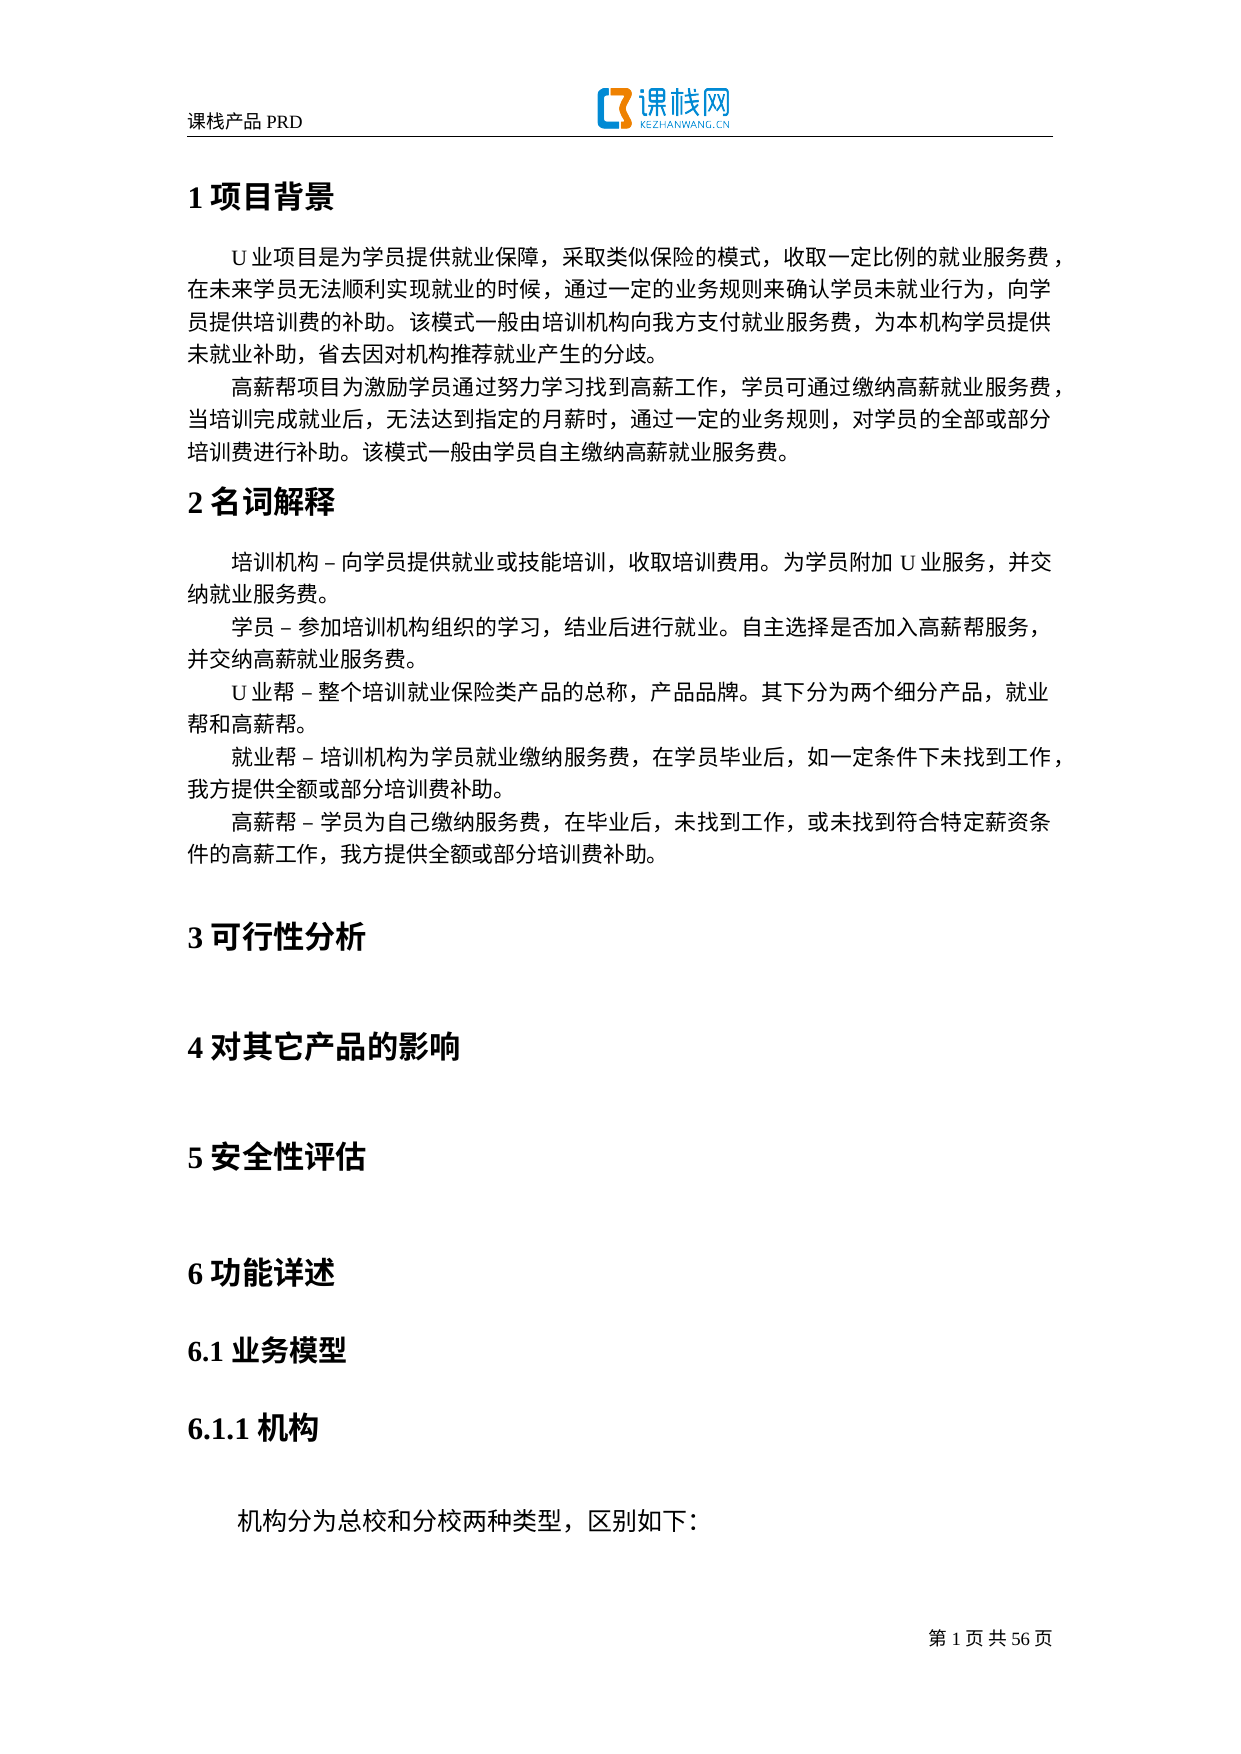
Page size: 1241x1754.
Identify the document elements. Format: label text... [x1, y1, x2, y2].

picture [707, 91, 726, 97]
picture [679, 88, 688, 94]
text 培训机构 – 向学员提供就业或技能培训，收取培训费用。为学员附加U业服务，并交纳就业服务费。 [187, 544, 1053, 609]
text U业帮 – 整个培训就业保险类产品的总称，产品品牌。其下分为两个细分产品，就业帮和高薪帮。 [187, 674, 1053, 739]
text 机构分为总校和分校两种类型，区别如下： [187, 1487, 1053, 1552]
picture [605, 88, 729, 129]
text U业项目是为学员提供就业保障，采取类似保险的模式，收取一定比例的就业服务费，在未来学员无法顺利实现就业的时候，通过一定的业务规则来确认学员未就业行为，向学员提供培训费的补助。该模式一般由培训机构向我方支付就业服务费，为本机构学员提供未就业补助，省去因对机构推荐就业产生的分歧。 [187, 239, 1053, 369]
text 学员 – 参加培训机构组织的学习，结业后进行就业。自主选择是否加入高薪帮服务，并交纳高薪就业服务费。 [187, 609, 1053, 674]
subtitle 可行性分析 [187, 902, 1053, 967]
text 高薪帮 – 学员为自己缴纳服务费，在毕业后，未找到工作，或未找到符合特定薪资条件的高薪工作，我方提供全额或部分培训费补助。 [187, 804, 1053, 869]
subtitle 名词解释 [187, 467, 1053, 532]
text 就业帮 – 培训机构为学员就业缴纳服务费，在学员毕业后，如一定条件下未找到工作，我方提供全额或部分培训费补助。 [187, 739, 1053, 804]
subtitle 机构 [187, 1393, 1053, 1458]
subtitle 功能详述 [187, 1238, 1053, 1303]
text 高薪帮项目为激励学员通过努力学习找到高薪工作，学员可通过缴纳高薪就业服务费，当培训完成就业后，无法达到指定的月薪时，通过一定的业务规则，对学员的全部或部分培训费进行补助。该模式一般由学员自主缴纳高薪就业服务费。 [187, 369, 1053, 467]
picture [715, 96, 719, 106]
subtitle 安全性评估 [187, 1122, 1053, 1187]
subtitle 业务模型 [187, 1316, 1053, 1381]
subtitle 对其它产品的影响 [187, 1012, 1053, 1077]
subtitle 项目背景 [187, 162, 1053, 227]
